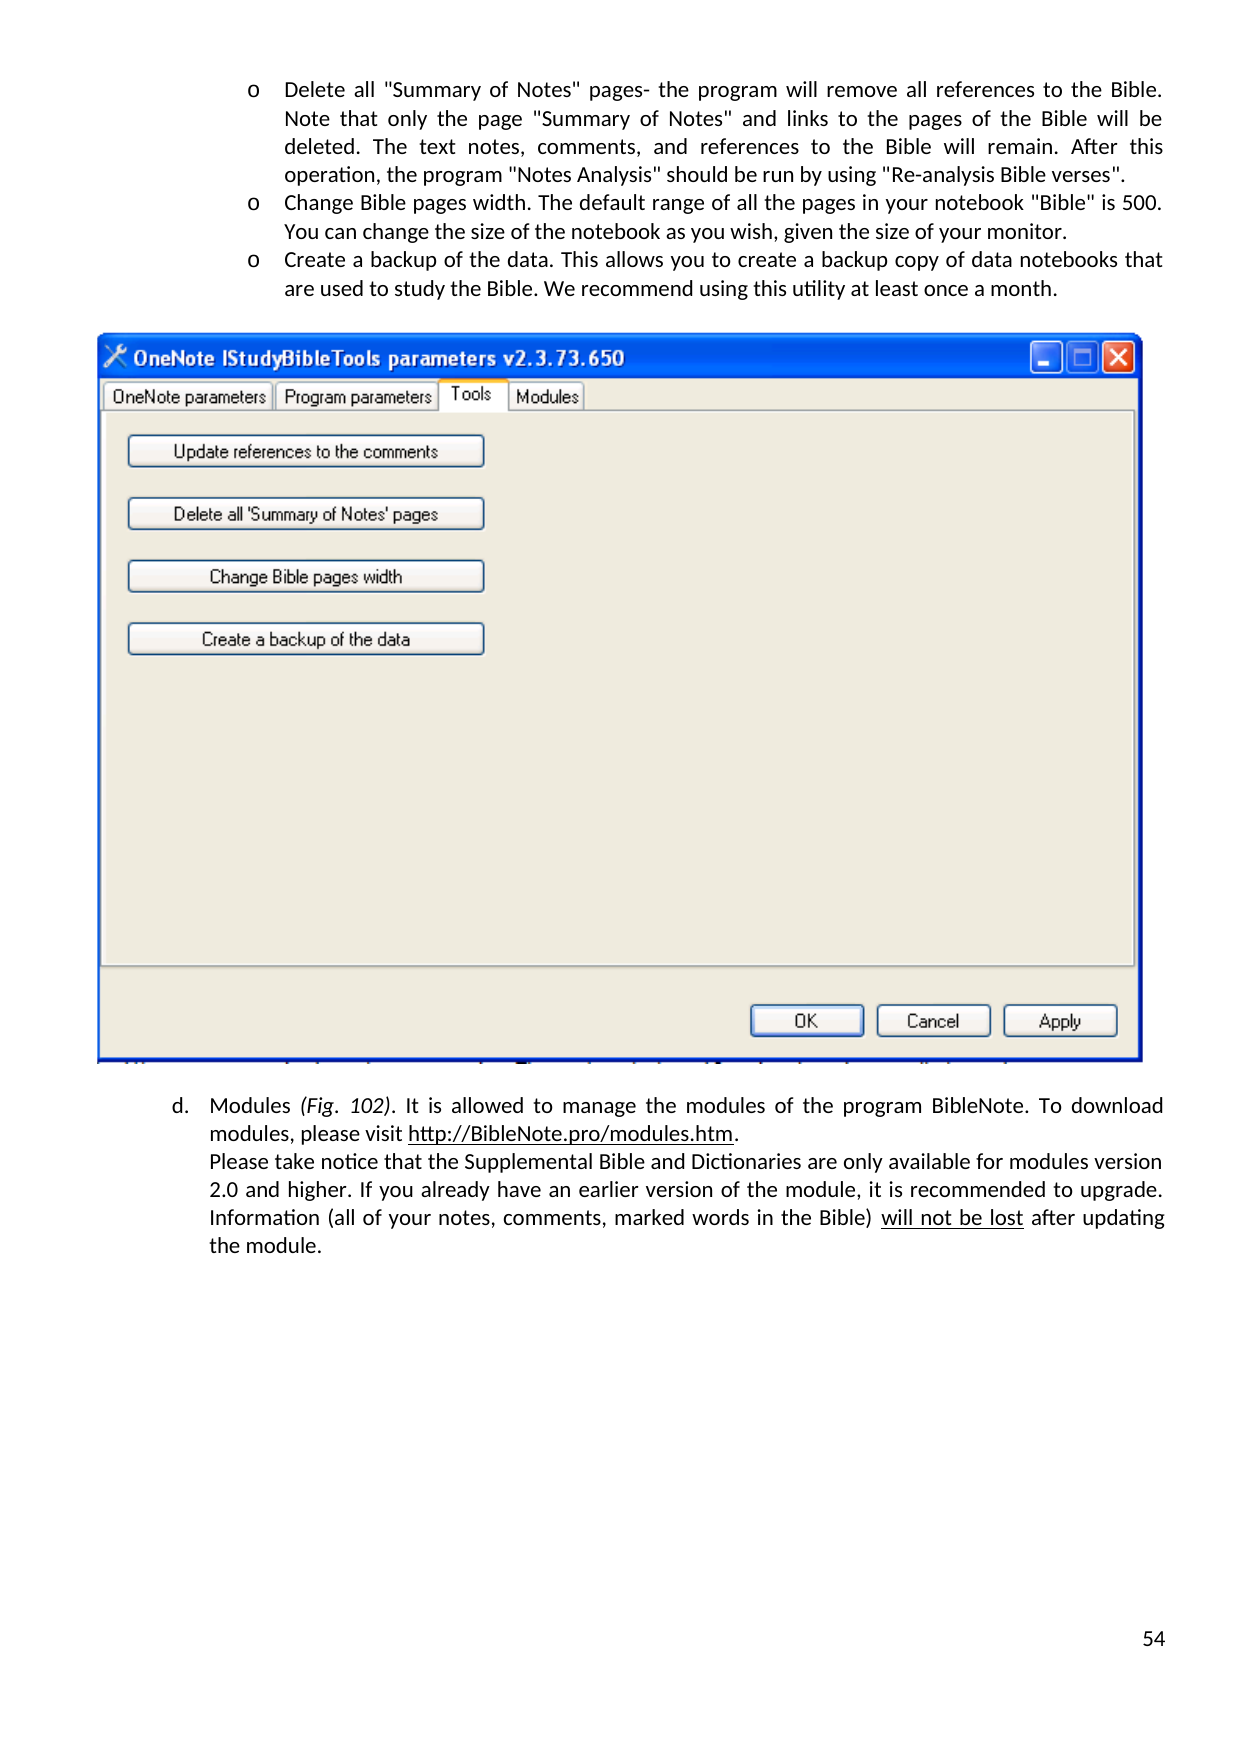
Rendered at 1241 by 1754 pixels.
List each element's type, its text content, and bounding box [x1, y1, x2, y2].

list Create a backup of the data. This allows you to create a backup copy of data notebooks that are used to study the Bible. We recommend using this utility at least once a month. [247, 245, 1165, 303]
list Change Bible pages width. The default range of all the pages in your notebook "Bible" is 500. You can change the size of the notebook as you wish, given the size of your monitor. [247, 188, 1165, 245]
picture [97, 330, 1143, 1064]
list Modules (Fig. 102). It is allowed to manage the modules of the program BibleNote. To download modules, please visit http://BibleNote.pro/modules.htm. [172, 1091, 1165, 1147]
list Please take notice that the Supplemental Bible and Dictionaries are only available for modules version 2.0 and higher. If you already have an earlier version of the module, it is recommended to upgrade. Information (all of your notes, comments, marked words in the Bible) will not be lost after updating the module. [209, 1147, 1165, 1259]
list Delete all "Summary of Notes" pages- the program will remove all references to the Bible. Note that only the page "Summary of Notes" and links to the pages of the Bible will be deleted. The text notes, comments, and references to the Bible will remain. After this operation, the program "Notes Analysis" should be run by using "Re-analysis Bible verses". [247, 75, 1165, 188]
